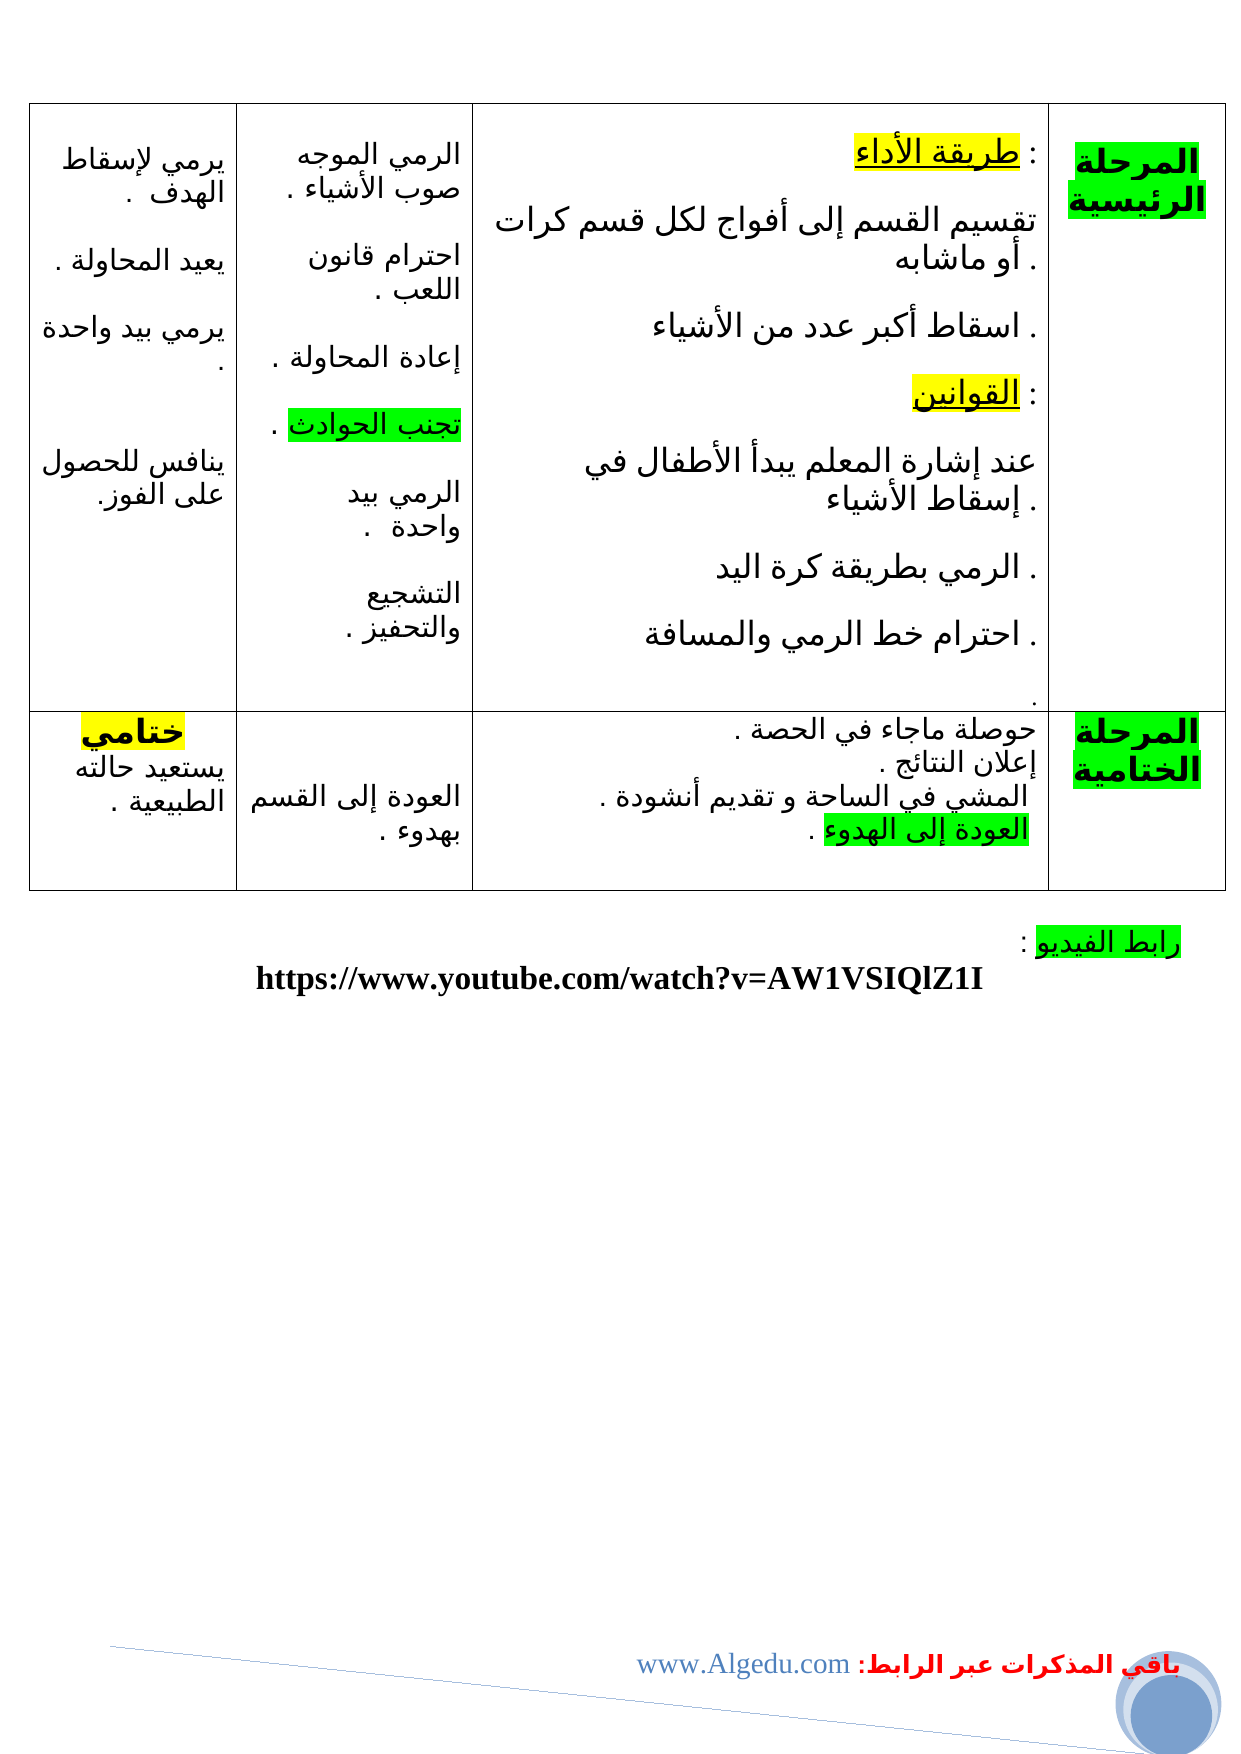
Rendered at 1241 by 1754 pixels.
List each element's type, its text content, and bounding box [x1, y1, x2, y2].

table_cell العودة إلى القسم بهدوء . [237, 712, 472, 890]
table_cell ختامي يستعيد حالته الطبيعية . [30, 712, 236, 890]
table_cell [473, 104, 1048, 711]
table_cell حوصلة ماجاء في الحصة . إعلان النتائج . المشي في الساحة و تقديم أنشودة . العودة إلى الهدوء . [473, 712, 1048, 890]
table_cell المرحلة الرئيسية [1049, 104, 1225, 711]
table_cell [237, 104, 472, 711]
text https://www.youtube.com/watch?v=AW1VSIQlZ1I [59, 958, 1181, 996]
text رابط الفيديو : [59, 924, 1181, 958]
table_cell المرحلة الختامية [1049, 712, 1225, 890]
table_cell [30, 104, 236, 711]
